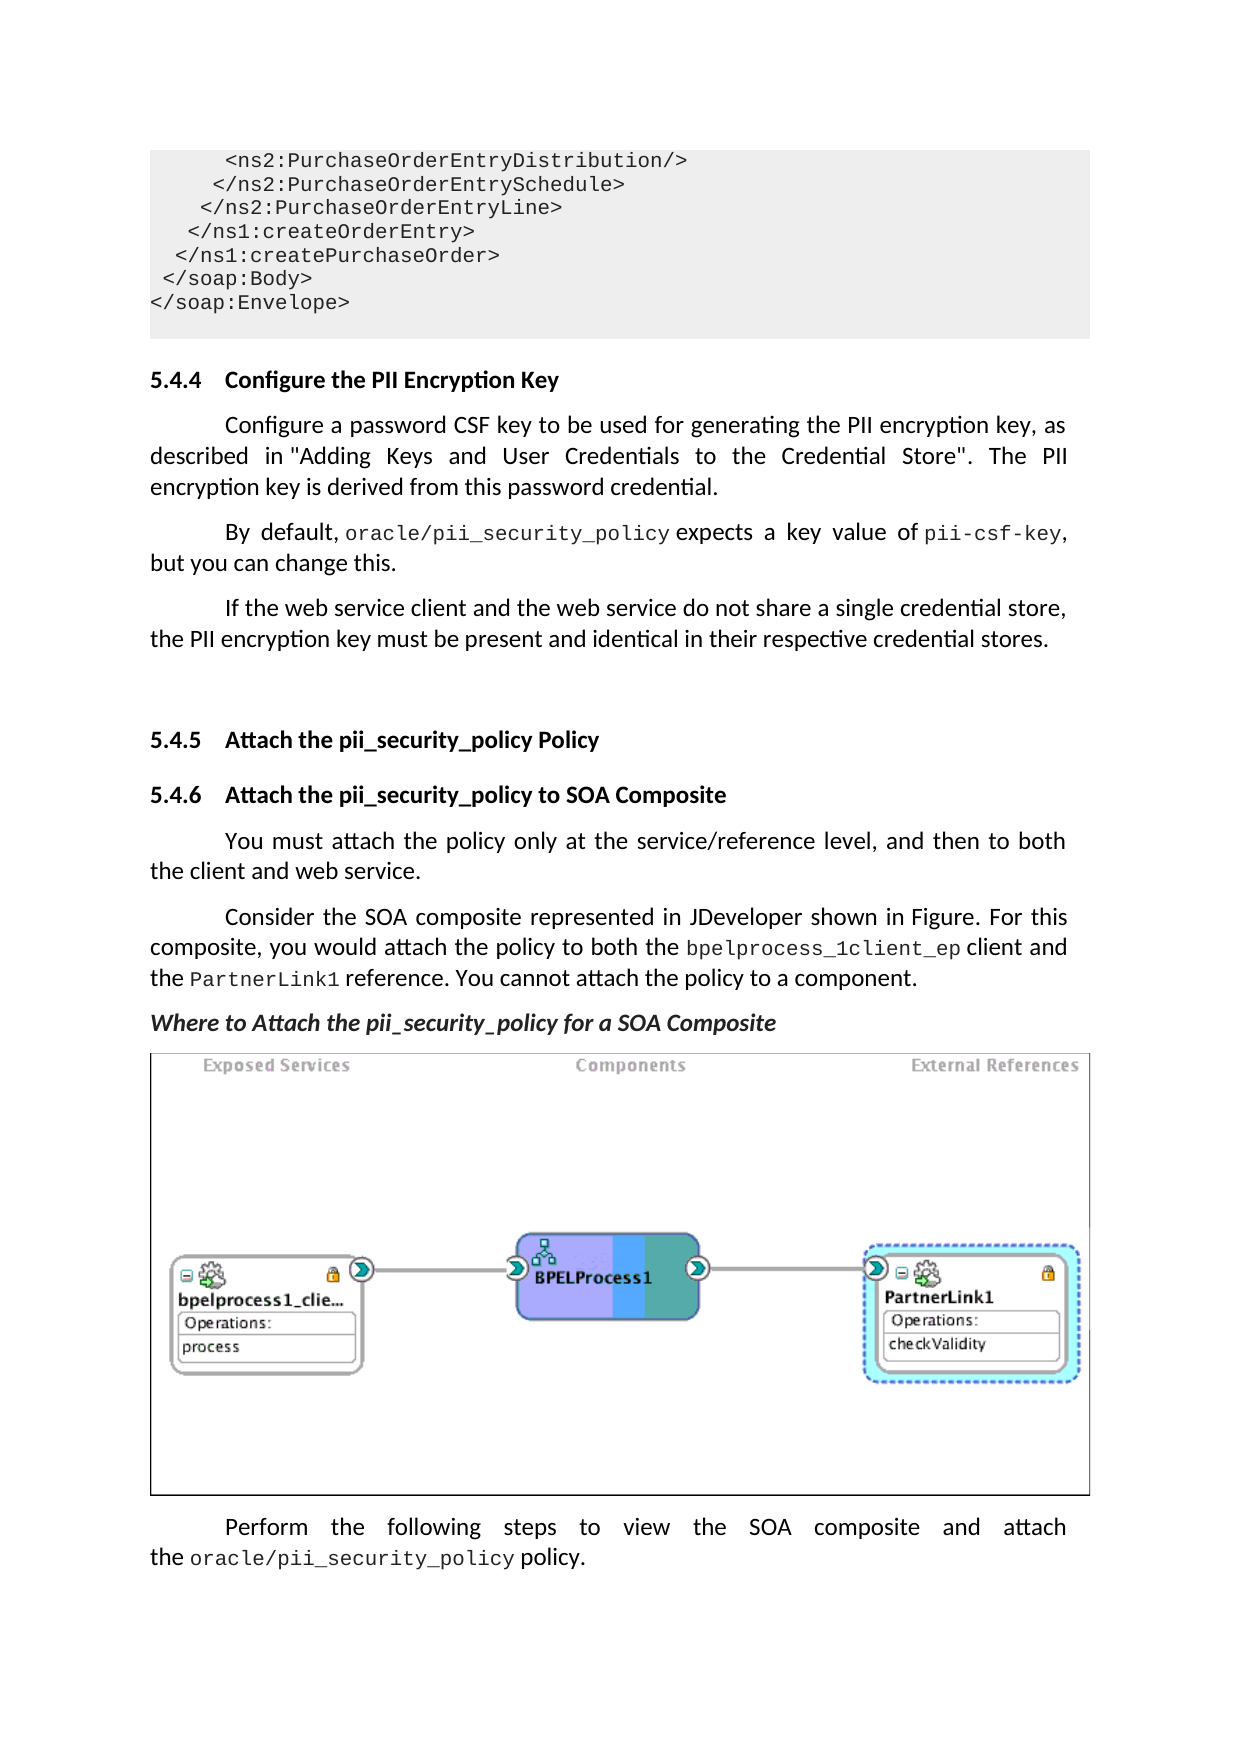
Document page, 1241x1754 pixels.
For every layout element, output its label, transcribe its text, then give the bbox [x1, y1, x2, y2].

subtitle Attach the pii_security_policy to SOA Composite [150, 779, 1090, 810]
subtitle Attach the pii_security_policy Policy [150, 724, 1090, 754]
text </soap:Body> [150, 268, 1090, 292]
text Configure a password CSF key to be used for generating the PII encryption key, as described in "Adding Keys and User Credentials to the Credential Store". The PII encryption key is derived from this password credential. [150, 410, 1068, 501]
picture [150, 1053, 1091, 1496]
text </ns1:createOrderEntry> [150, 221, 1090, 244]
text Perform the following steps to view the SOA composite and attach the oracle/pii_security_policy policy. [150, 1511, 1068, 1572]
text Where to Attach the pii_security_policy for a SOA Composite [150, 1007, 1068, 1038]
text You must attach the policy only at the service/reference level, and then to both the client and web service. [150, 825, 1068, 886]
text </ns2:PurchaseOrderEntryLine> [150, 197, 1090, 221]
text </soap:Envelope> [150, 292, 1090, 316]
text By default, oracle/pii_security_policy expects a key value of pii-csf-key, but you can change this. [150, 516, 1068, 577]
text Consider the SOA composite represented in JDeveloper shown in Figure. For this composite, you would attach the policy to both the bpelprocess_1client_ep client and the PartnerLink1 reference. You cannot attach the policy to a component. [150, 901, 1068, 992]
text If the web service client and the web service do not share a single credential store, the PII encryption key must be present and identical in their respective credential stores. [150, 592, 1068, 653]
subtitle Configure the PII Encryption Key [150, 364, 1090, 395]
text </ns2:PurchaseOrderEntrySchedule> [150, 174, 1090, 197]
text </ns1:createPurchaseOrder> [150, 244, 1090, 268]
text <ns2:PurchaseOrderEntryDistribution/> [150, 150, 1090, 174]
